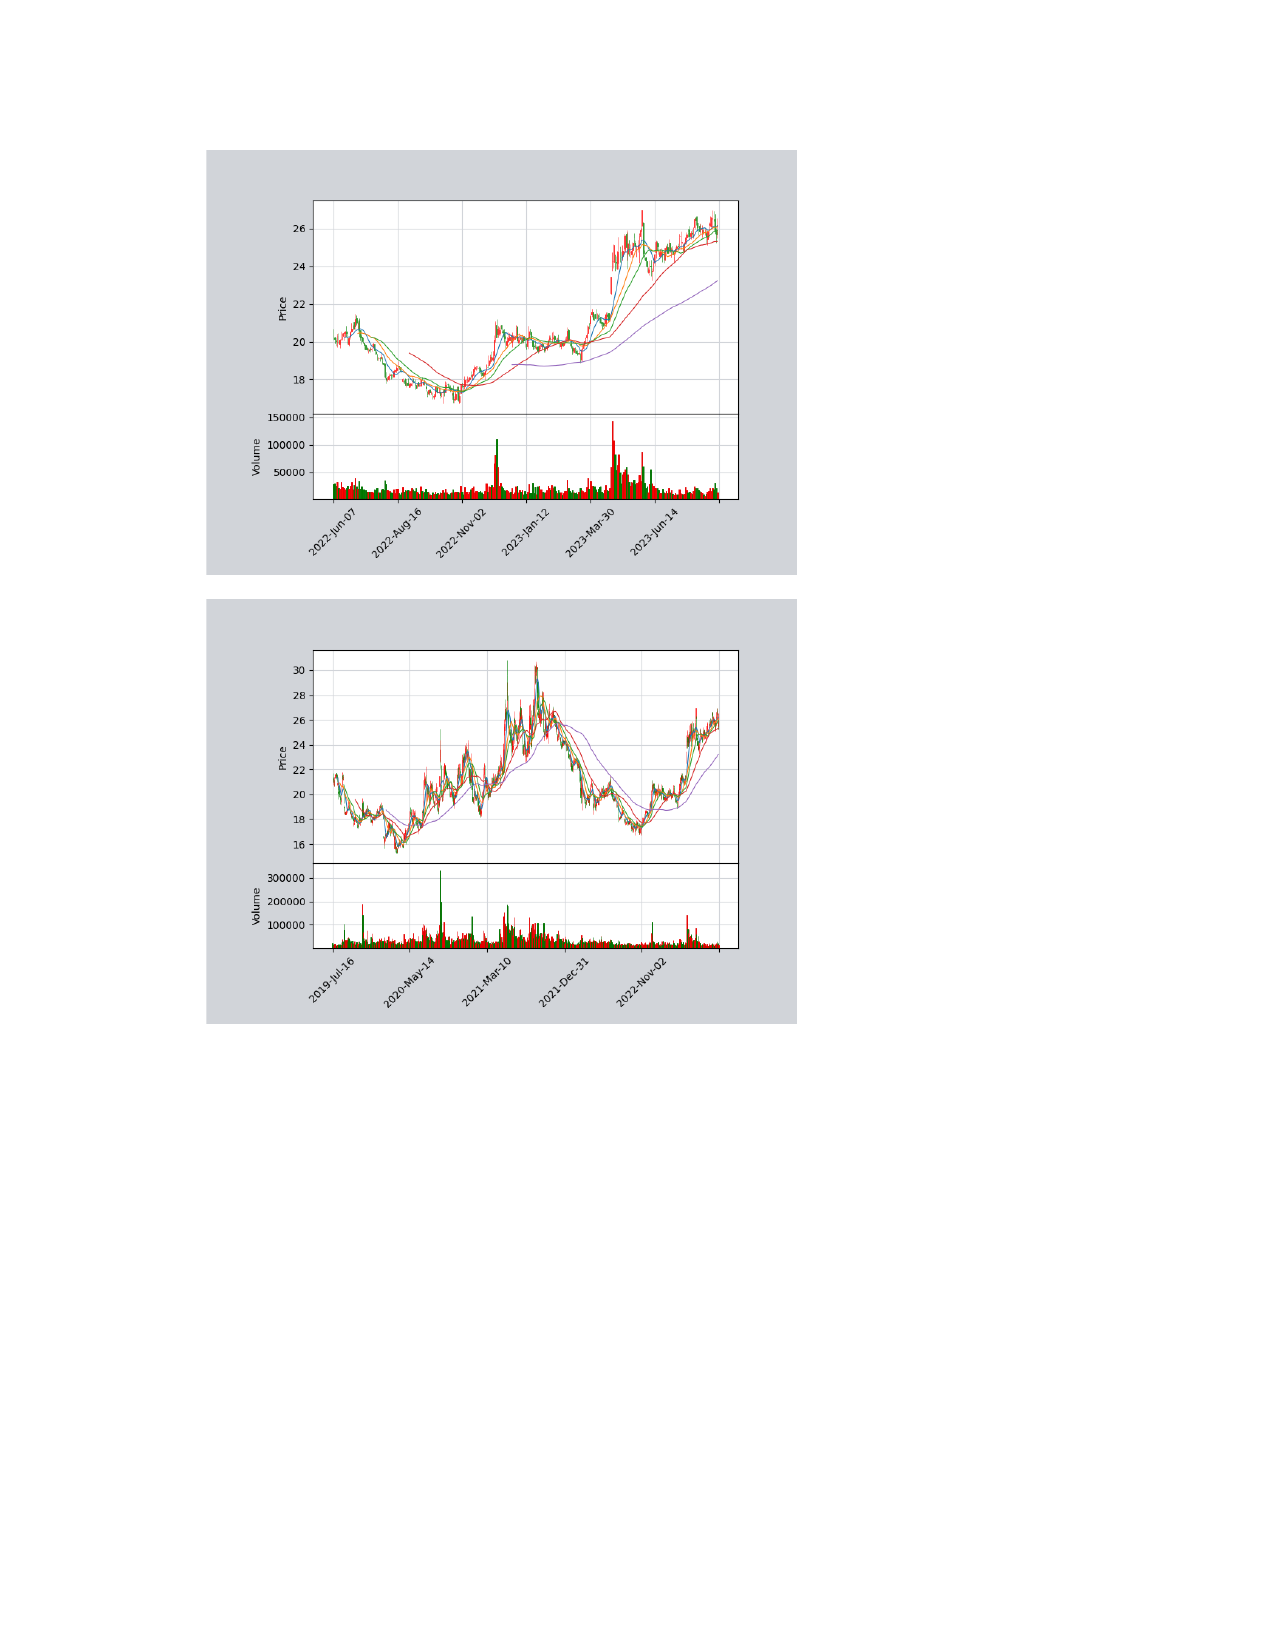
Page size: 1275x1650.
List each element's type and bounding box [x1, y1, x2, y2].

picture [206, 150, 797, 575]
picture [206, 599, 797, 1024]
